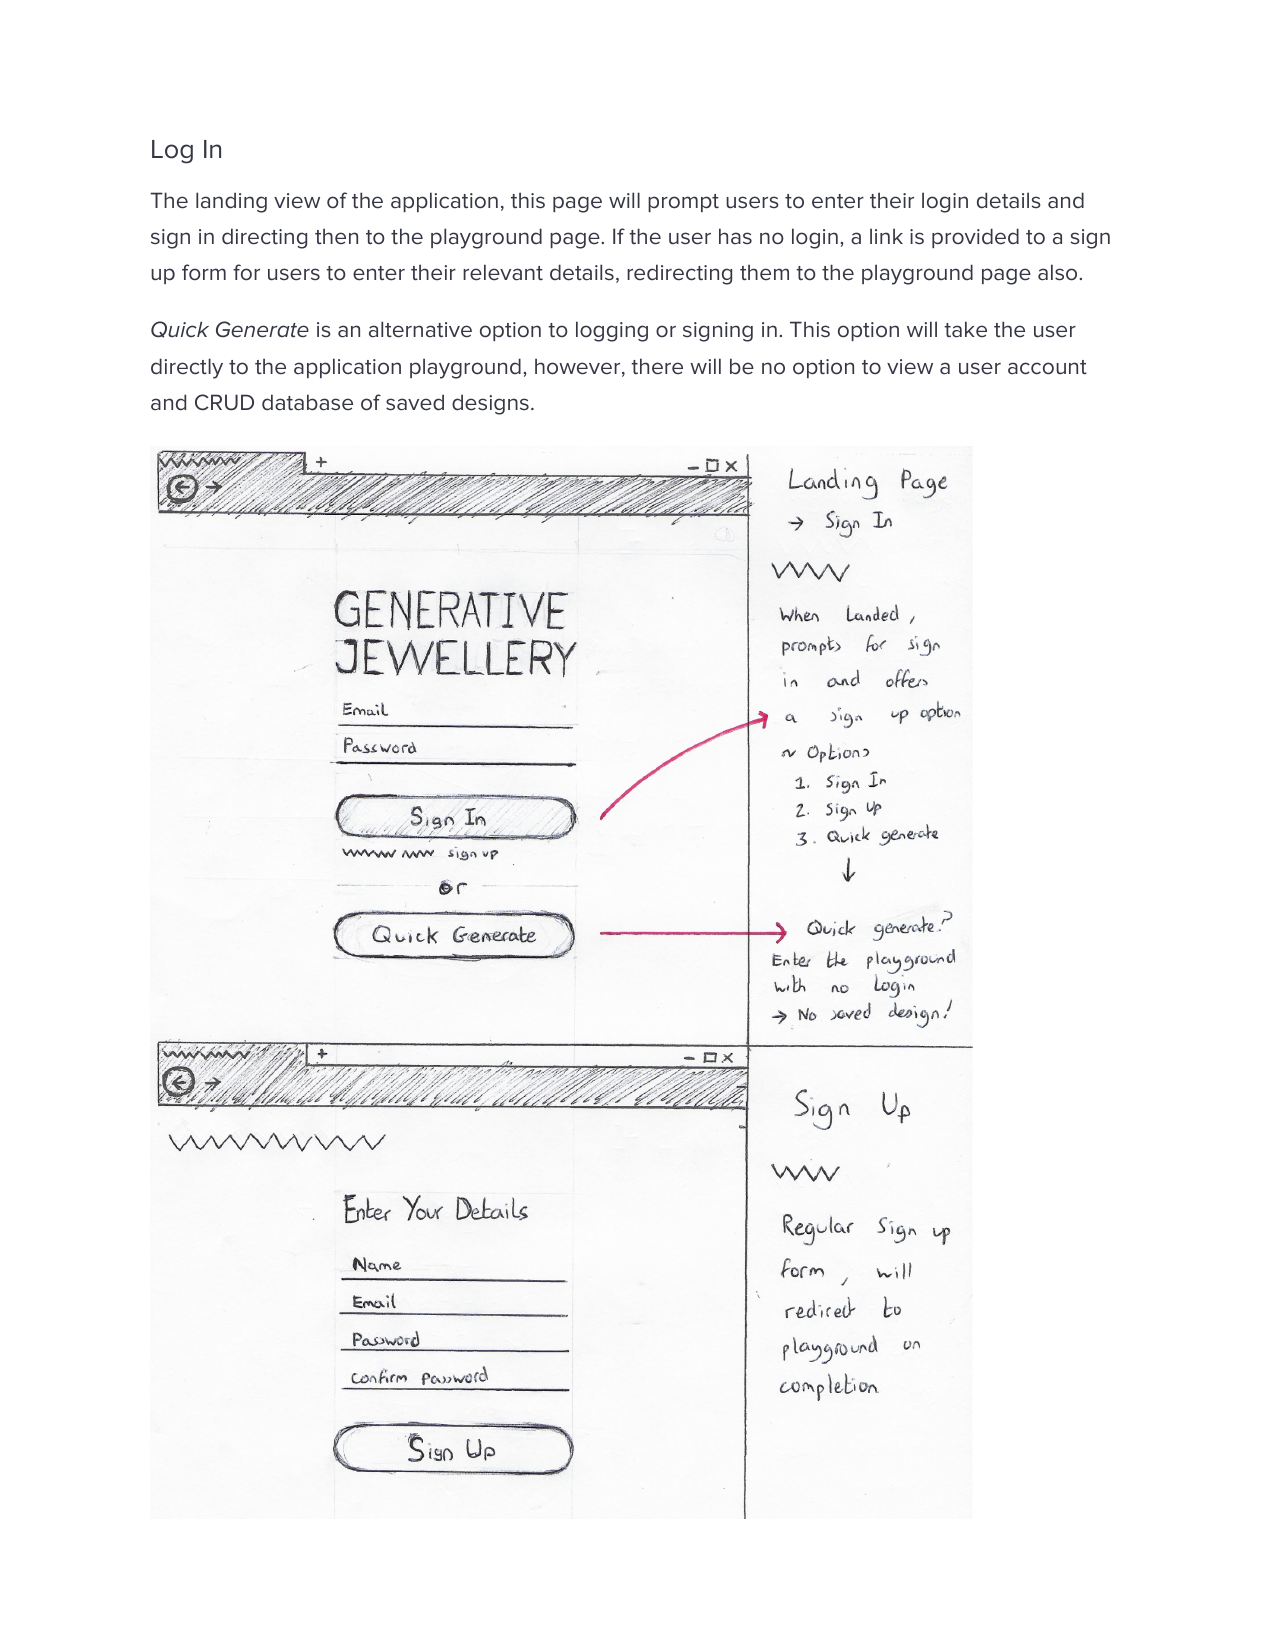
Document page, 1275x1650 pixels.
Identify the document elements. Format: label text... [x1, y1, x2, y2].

text The landing view of the application, this page will prompt users to enter their login details and sign in directing then to the playground page. If the user has no login, a link is provided to a sign up form for users to enter their relevant details, redirecting them to the playground page also. [150, 187, 1125, 288]
text Quick Generate is an alternative option to logging or signing in. This option will take the user directly to the application playground, however, there will be no option to view a user account and CRUD database of saved designs. [150, 317, 1125, 417]
picture [150, 446, 973, 1519]
subtitle Log In [150, 133, 1125, 166]
